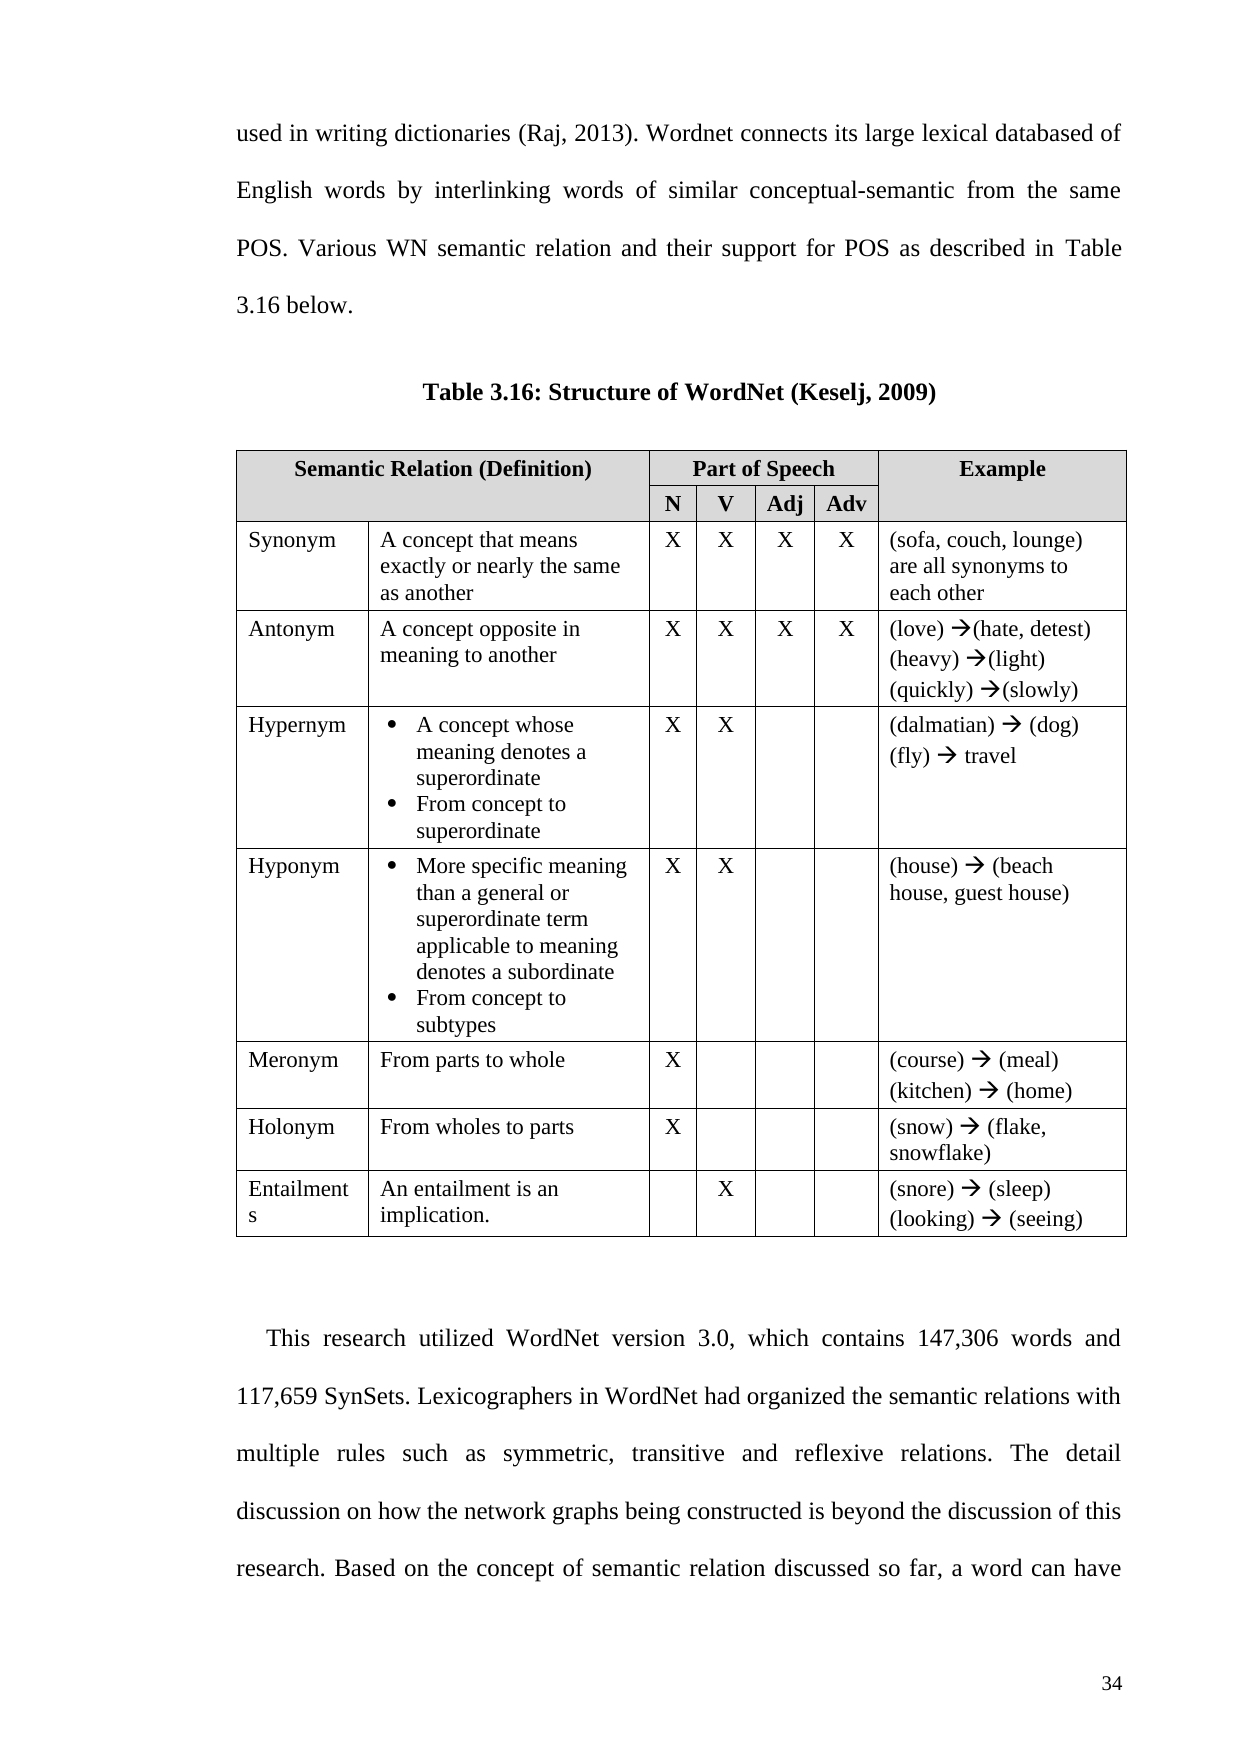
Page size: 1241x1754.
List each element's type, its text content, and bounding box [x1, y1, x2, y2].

table_cell [815, 1171, 878, 1236]
table_cell X [650, 1109, 696, 1169]
table_cell X [815, 522, 878, 609]
table_cell X [756, 611, 814, 706]
table_cell Adv [815, 486, 878, 521]
table_cell Hypernym [237, 707, 368, 847]
table_cell (love) (hate, detest) (heavy) (light) (quickly) (slowly) [879, 611, 1126, 706]
table_cell X [697, 611, 755, 706]
table_cell [815, 1109, 878, 1169]
table_cell A concept opposite in meaning to another [369, 611, 649, 706]
table_cell [756, 849, 814, 1041]
table_cell (snow) (flake, snowflake) [879, 1109, 1126, 1169]
table_cell (course) (meal) (kitchen) (home) [879, 1042, 1126, 1107]
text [236, 118, 1122, 319]
table_cell (snore) (sleep) (looking) (seeing) [879, 1171, 1126, 1236]
table_cell X [650, 707, 696, 847]
table_cell Antonym [237, 611, 368, 706]
table_cell [756, 1171, 814, 1236]
table_cell X [697, 522, 755, 609]
table_cell Meronym [237, 1042, 368, 1107]
table_cell From parts to whole [369, 1042, 649, 1107]
table_cell From wholes to parts [369, 1109, 649, 1169]
table_header Example [879, 451, 1126, 521]
table_cell [697, 1109, 755, 1169]
table_cell X [756, 522, 814, 609]
table_cell Synonym [237, 522, 368, 609]
table_cell X [650, 1042, 696, 1107]
table_cell Entailments [237, 1171, 368, 1236]
table_cell X [815, 611, 878, 706]
table_cell (sofa, couch, lounge) are all synonyms to each other [879, 522, 1126, 609]
table_cell [815, 707, 878, 847]
table_cell N [650, 486, 696, 521]
table_cell [650, 1171, 696, 1236]
table_cell [815, 1042, 878, 1107]
text Table 3.9: Structure of WordNet (Keselj, 2009) [236, 377, 1122, 406]
table_cell [756, 707, 814, 847]
table_cell Hyponym [237, 849, 368, 1041]
table_cell A concept whose meaning denotes a superordinate From concept to superordinate [369, 707, 649, 847]
table_cell More specific meaning than a general or superordinate term applicable to meaning denotes a subordinate From concept to subtypes [369, 849, 649, 1041]
table_header Semantic Relation (Definition) [237, 451, 649, 521]
table_cell (dalmatian) (dog) (fly) travel [879, 707, 1126, 847]
table_cell X [697, 849, 755, 1041]
table_cell A concept that means exactly or nearly the same as another [369, 522, 649, 609]
table_cell An entailment is an implication. [369, 1171, 649, 1236]
table_cell V [697, 486, 755, 521]
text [236, 1323, 1122, 1582]
table_cell X [697, 707, 755, 847]
table_cell [697, 1042, 755, 1107]
table_cell [756, 1042, 814, 1107]
table_cell [756, 1109, 814, 1169]
table_cell X [650, 611, 696, 706]
table_cell X [650, 849, 696, 1041]
table_cell [815, 849, 878, 1041]
table_cell Adj [756, 486, 814, 521]
table_cell X [650, 522, 696, 609]
table_cell X [697, 1171, 755, 1236]
table_cell Holonym [237, 1109, 368, 1169]
table_header Part of Speech [650, 451, 878, 485]
table_cell (house) (beach house, guest house) [879, 849, 1126, 1041]
